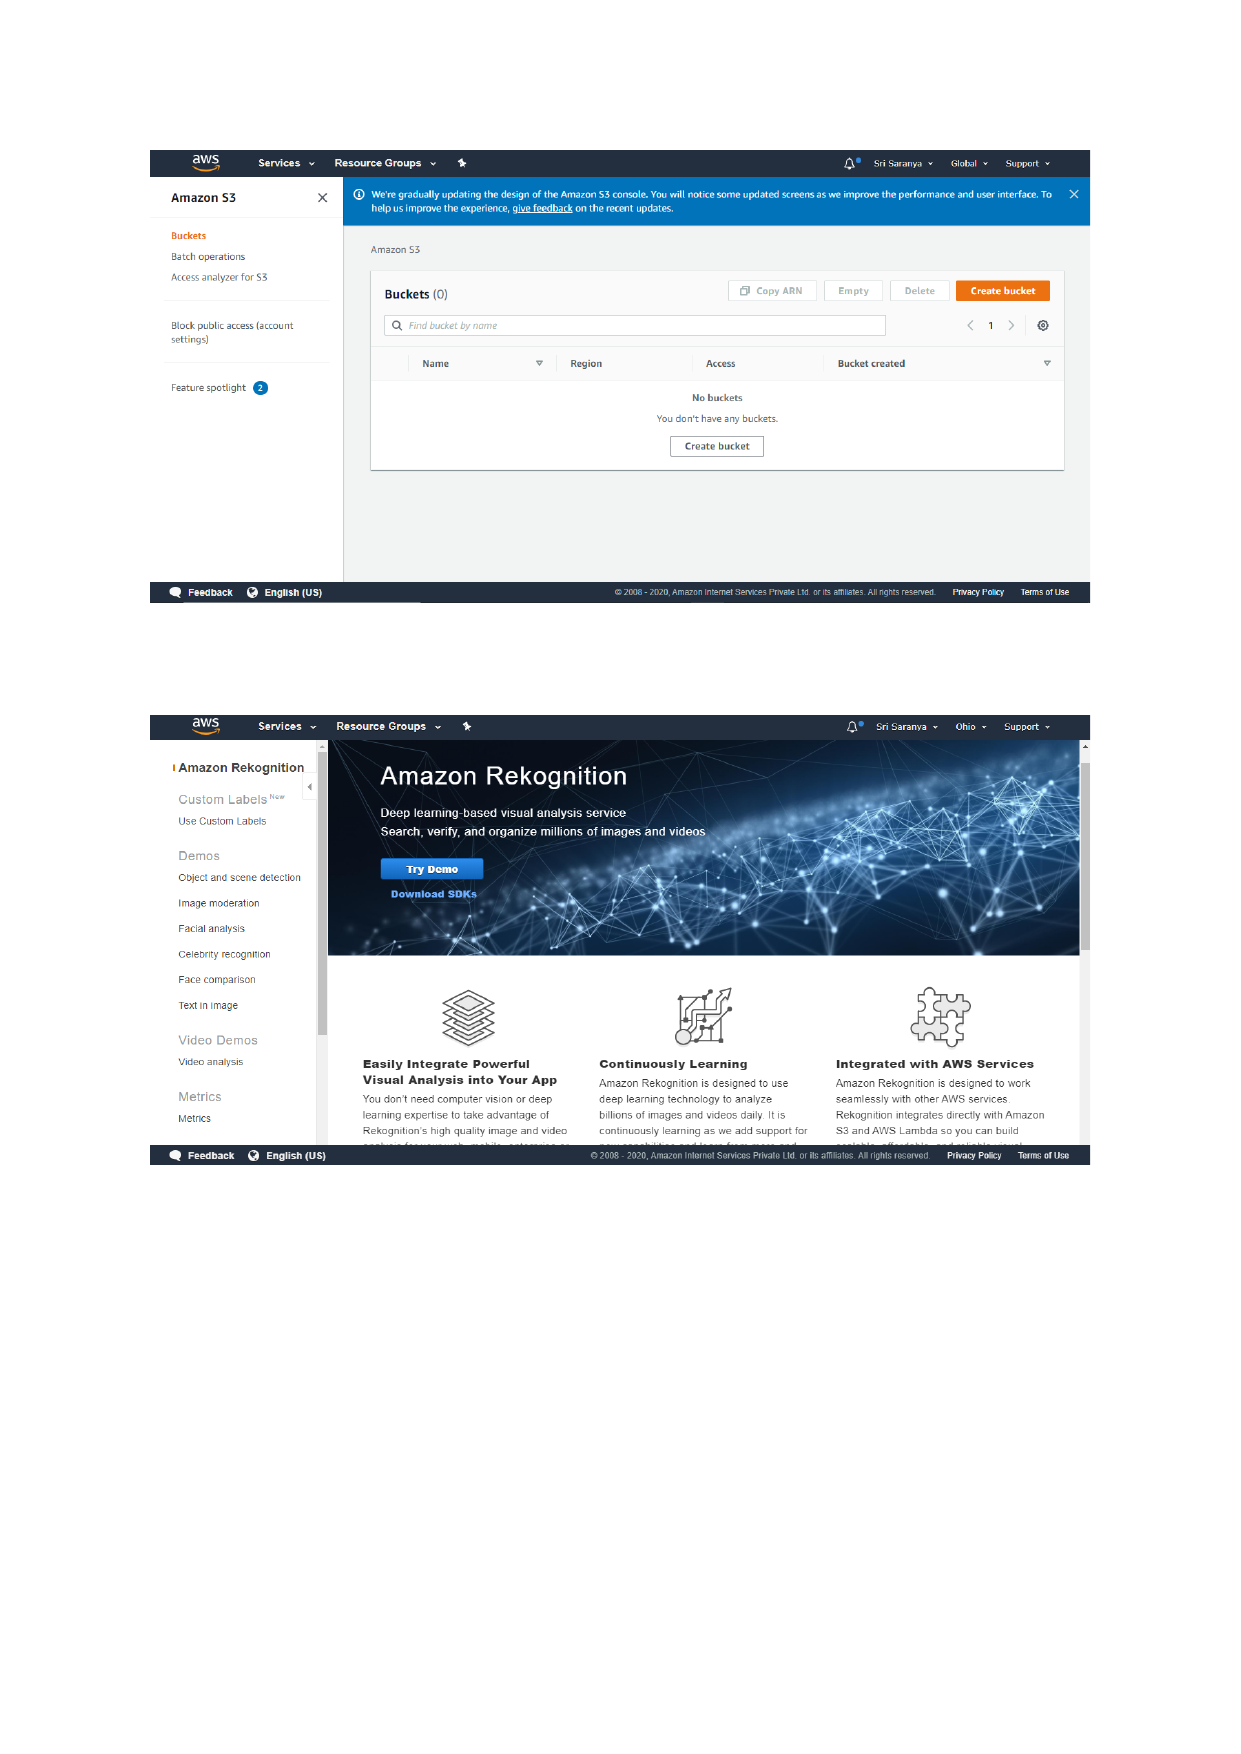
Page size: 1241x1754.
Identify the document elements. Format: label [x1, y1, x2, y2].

picture [150, 150, 1091, 603]
picture [150, 715, 1091, 1165]
